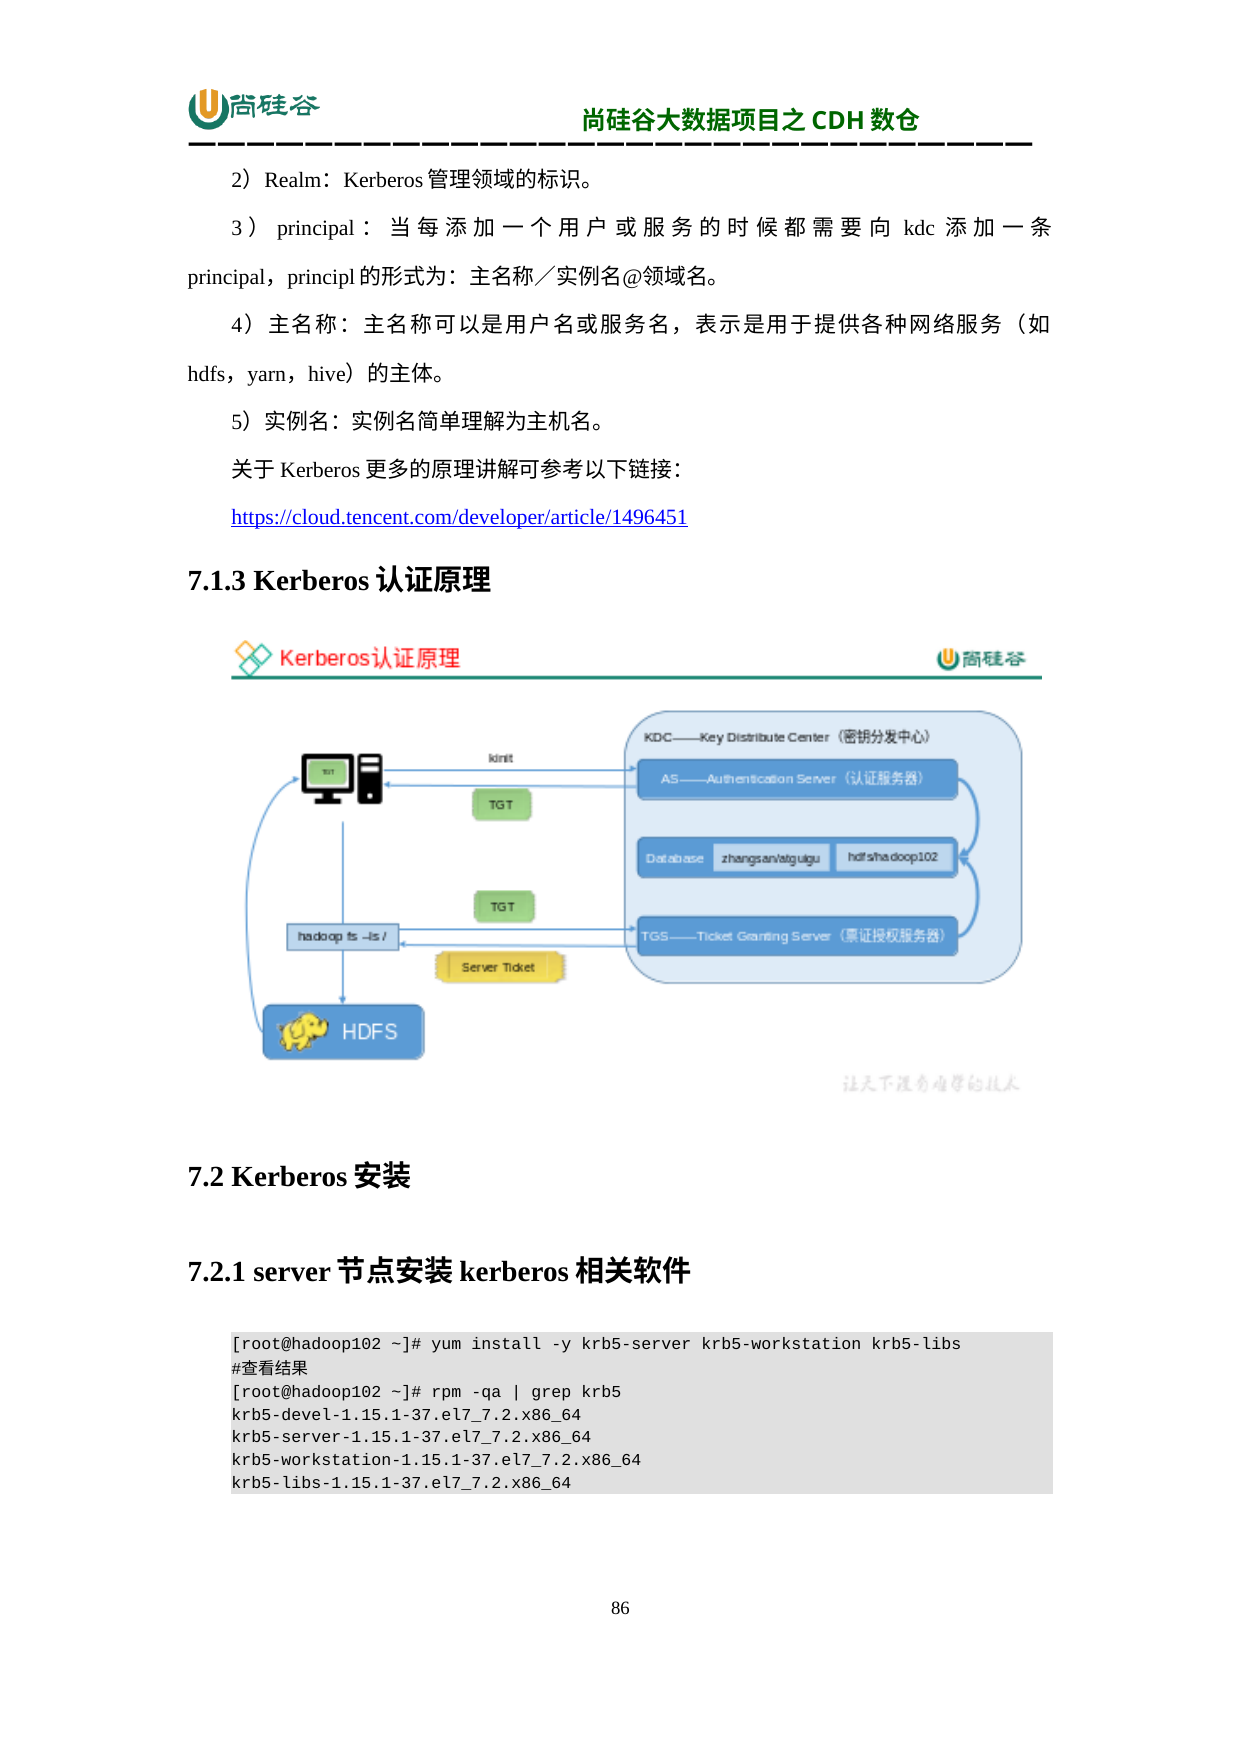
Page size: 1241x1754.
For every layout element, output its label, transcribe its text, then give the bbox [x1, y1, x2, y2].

text [root@hadoop102 ~]# yum install -y krb5-server krb5-workstation krb5-libs [231, 1332, 1053, 1355]
text https://cloud.tencent.com/developer/article/1496451 [187, 500, 1053, 533]
picture [187, 88, 320, 130]
text 2）Realm：Kerberos管理领域的标识。 [187, 161, 1053, 194]
text 3）principal：当每添加一个用户或服务的时候都需要向kdc添加一条principal，principl的形式为：主名称／实例名@领域名。 [187, 209, 1053, 291]
text krb5-workstation-1.15.1-37.el7_7.2.x86_64 [231, 1448, 1053, 1471]
text krb5-devel-1.15.1-37.el7_7.2.x86_64 [231, 1402, 1053, 1425]
text [root@hadoop102 ~]# rpm -qa | grep krb5 [231, 1379, 1053, 1402]
text krb5-server-1.15.1-37.el7_7.2.x86_64 [231, 1425, 1053, 1448]
text 7.2.1 server节点安装kerberos相关软件 [187, 1236, 1053, 1301]
text 7.1.3 Kerberos认证原理 [187, 546, 1053, 611]
text 7.2 Kerberos安装 [187, 1141, 1053, 1206]
text 关于 Kerberos 更多的原理讲解可参考以下链接： [187, 452, 1053, 484]
text krb5-libs-1.15.1-37.el7_7.2.x86_64 [231, 1471, 1053, 1494]
text 5）实例名：实例名简单理解为主机名。 [187, 404, 1053, 436]
text #查看结果 [231, 1355, 1053, 1379]
text 4）主名称：主名称可以是用户名或服务名，表示是用于提供各种网络服务（如hdfs，yarn，hive）的主体。 [187, 307, 1053, 388]
